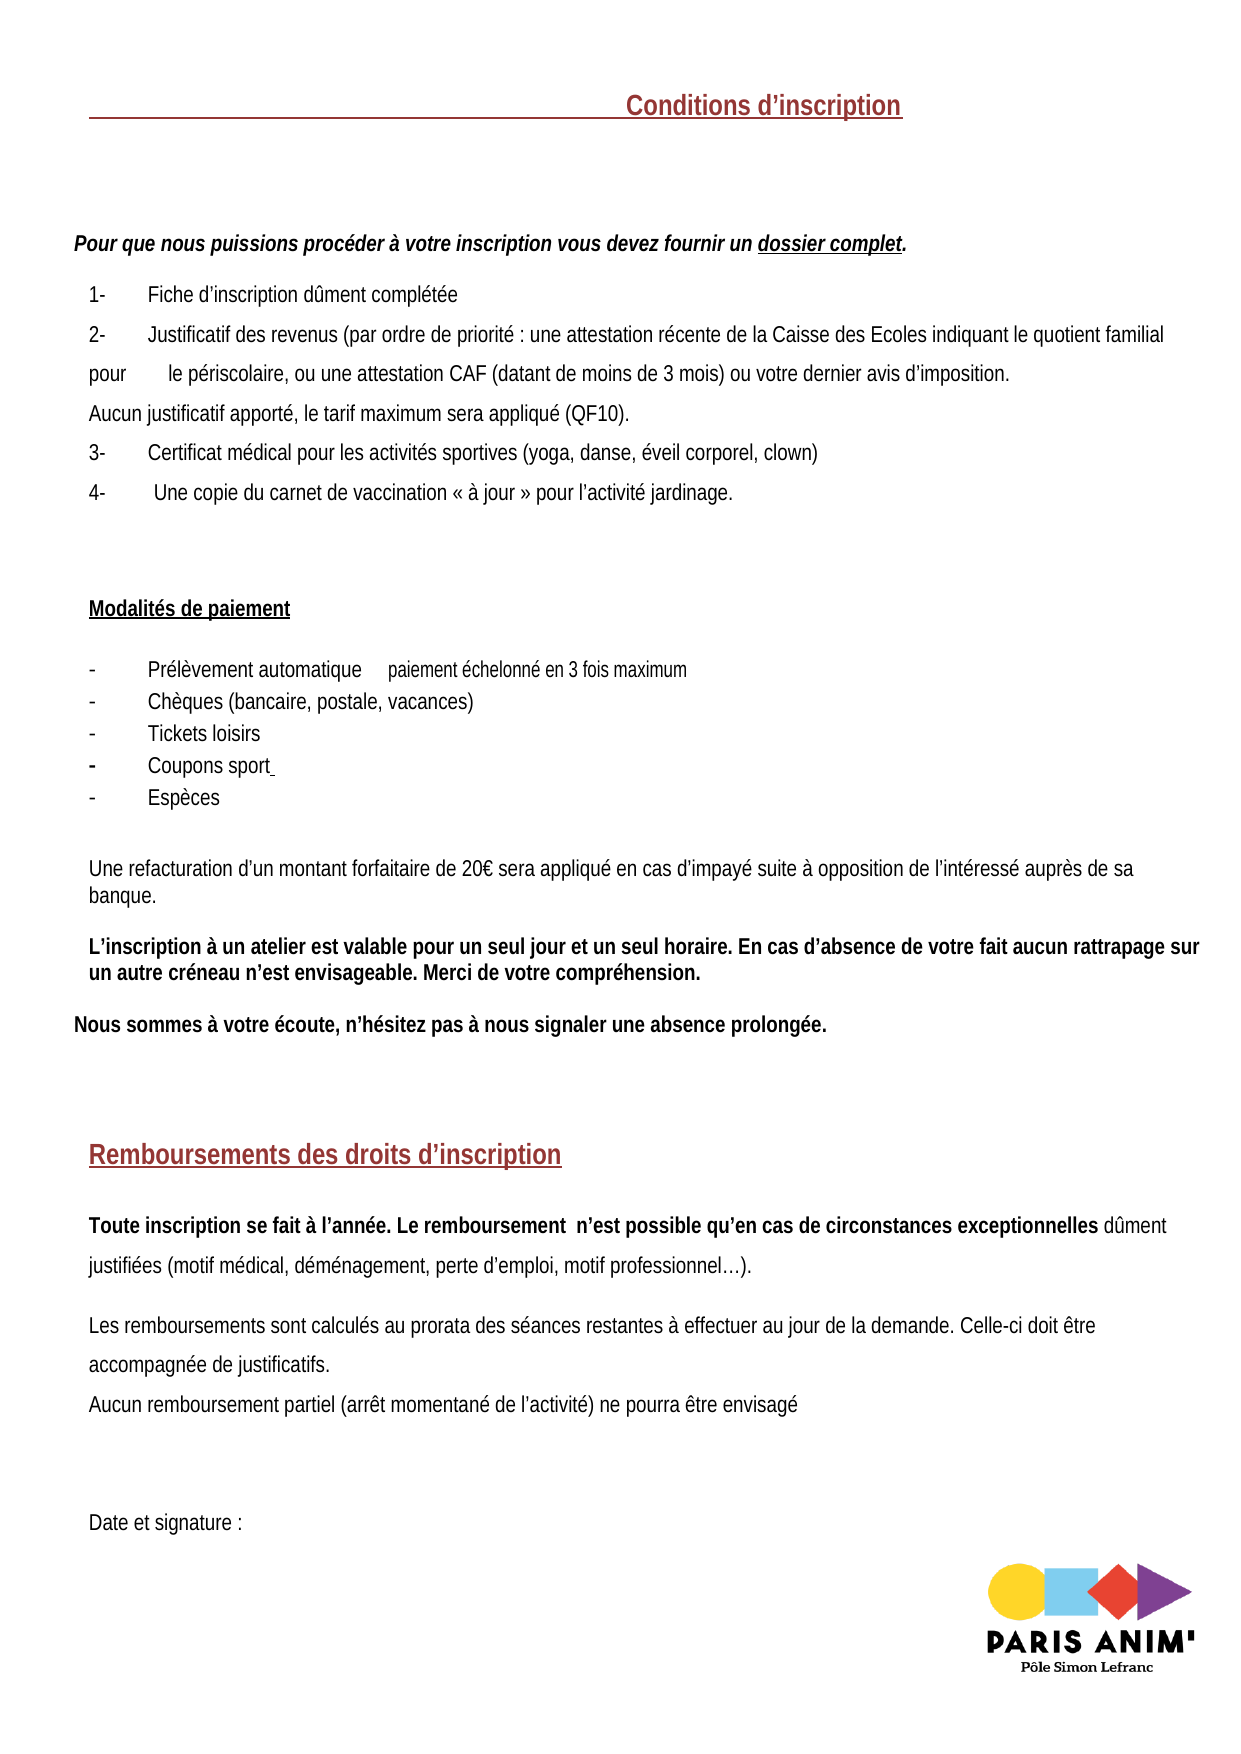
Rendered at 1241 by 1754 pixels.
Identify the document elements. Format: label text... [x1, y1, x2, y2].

text Remboursements des droits d’inscription [89, 1137, 1203, 1171]
list Prélèvement automatique paiement échelonné en 3 fois maximum [89, 655, 1172, 683]
list Justificatif des revenus (par ordre de priorité : une attestation récente de la Caisse des Ecoles indiquant le quotient familial pour le périscolaire, ou une attestation CAF (datant de moins de 3 mois) ou votre dernier avis d’imposition. [89, 321, 1203, 387]
list Chèques (bancaire, postale, vacances) [89, 687, 1172, 715]
list Espèces [89, 783, 1172, 812]
text L’inscription à un atelier est valable pour un seul jour et un seul horaire. En cas d’absence de votre fait aucun rattrapage sur un autre créneau n’est envisageable. Merci de votre compréhension. [89, 933, 1203, 986]
list Aucun remboursement partiel (arrêt momentané de l’activité) ne pourra être envisagé [89, 1391, 1203, 1417]
list Tickets loisirs [89, 719, 1172, 747]
list Aucun justificatif apporté, le tarif maximum sera appliqué (QF10). [89, 400, 1203, 426]
list Coupons sport [89, 751, 1172, 779]
list Fiche d’inscription dûment complétée [89, 281, 1172, 308]
text Toute inscription se fait à l’année. Le remboursement n’est possible qu’en cas de circonstances exceptionnelles dûment justifiées (motif médical, déménagement, perte d’emploi, motif professionnel…). [89, 1212, 1203, 1278]
list Certificat médical pour les activités sportives (yoga, danse, éveil corporel, clown) [89, 439, 1203, 466]
list Date et signature : [89, 1509, 1203, 1536]
text Modalités de paiement [89, 594, 1203, 621]
list Les remboursements sont calculés au prorata des séances restantes à effectuer au jour de la demande. Celle-ci doit être accompagnée de justificatifs. [89, 1312, 1203, 1378]
text Conditions d’inscription [89, 88, 1203, 122]
text Pour que nous puissions procéder à votre inscription vous devez fournir un dossier complet. [74, 230, 1203, 257]
list Une copie du carnet de vaccination « à jour » pour l’activité jardinage. [89, 479, 1172, 505]
list Une refacturation d’un montant forfaitaire de 20€ sera appliqué en cas d’impayé suite à opposition de l’intéressé auprès de sa banque. [89, 855, 1203, 908]
picture [964, 1541, 1218, 1694]
text Nous sommes à votre écoute, n’hésitez pas à nous signaler une absence prolongée. [74, 1011, 1203, 1037]
